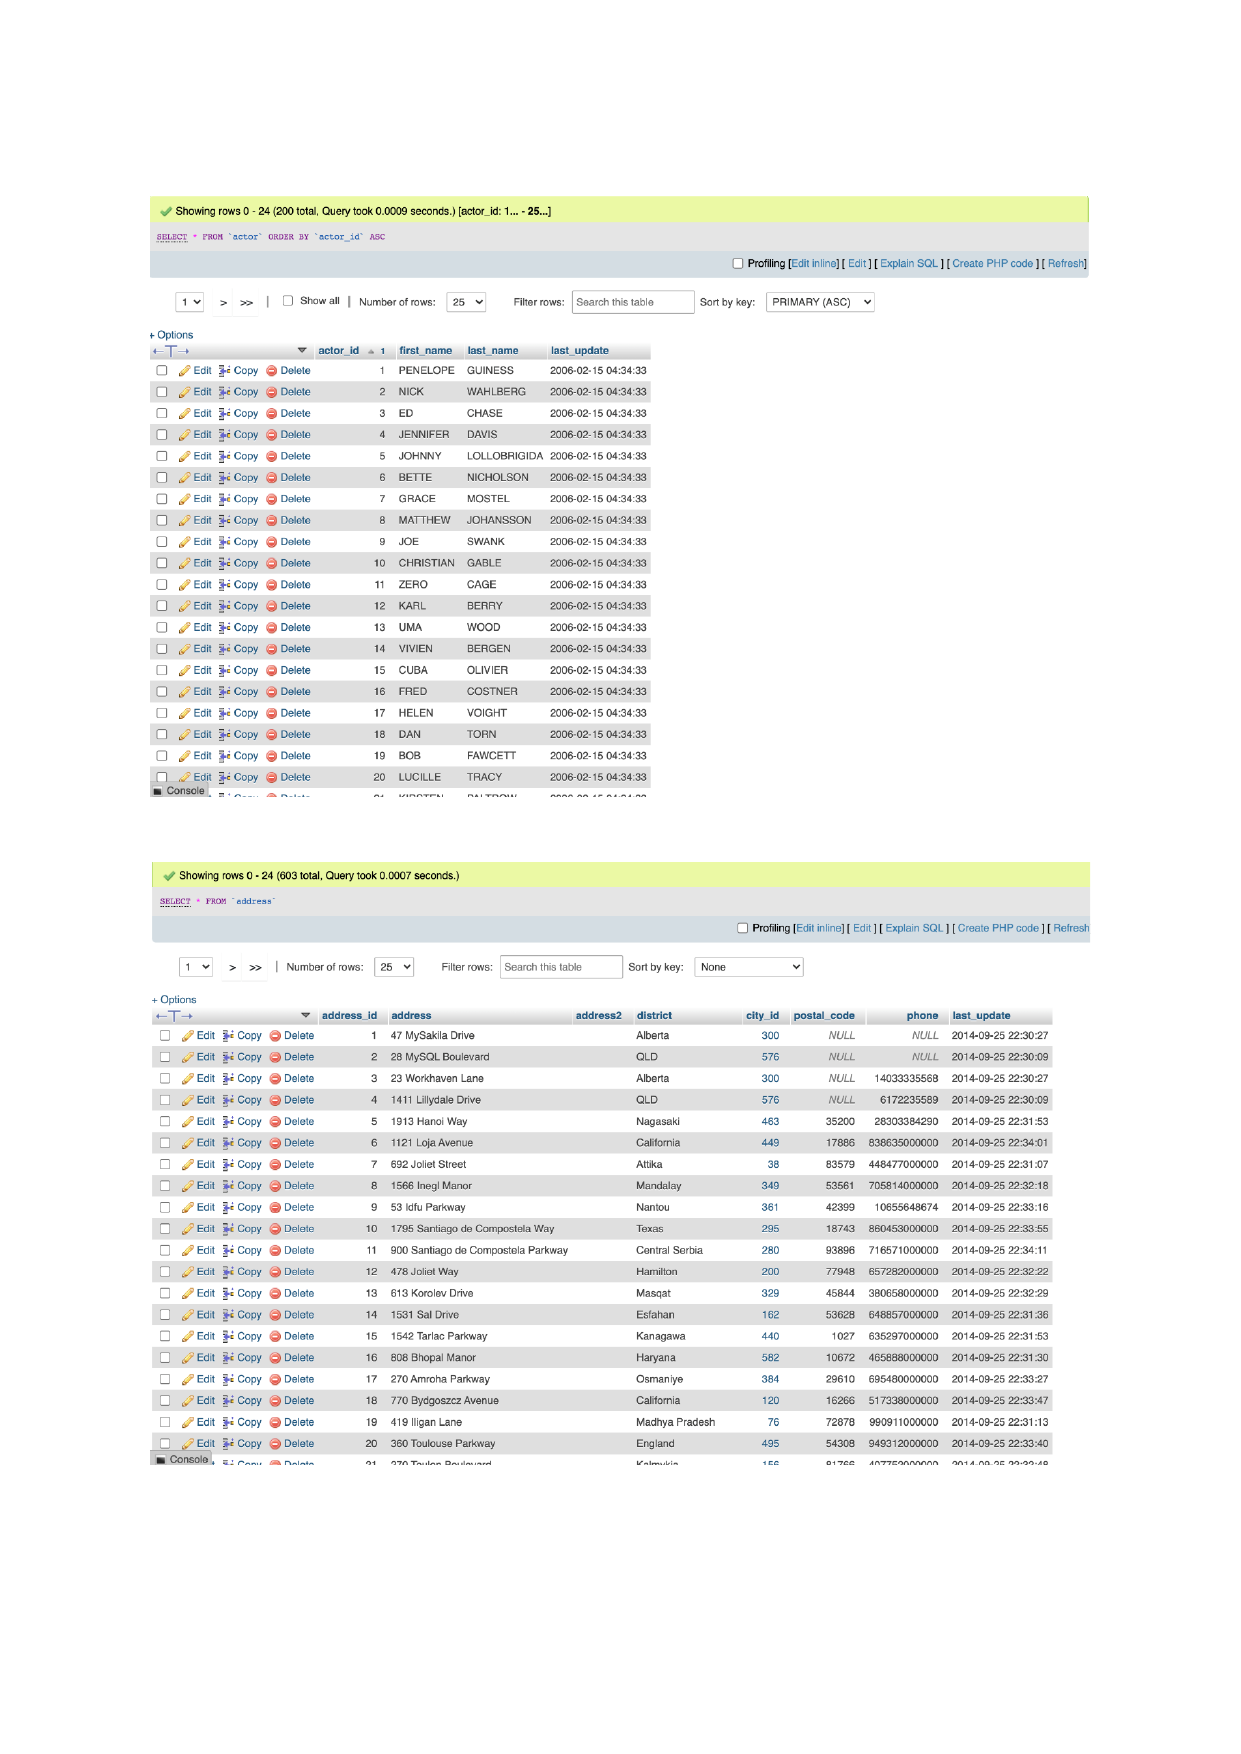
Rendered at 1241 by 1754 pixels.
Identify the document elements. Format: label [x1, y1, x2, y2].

picture [150, 862, 1091, 1465]
picture [150, 196, 1090, 797]
